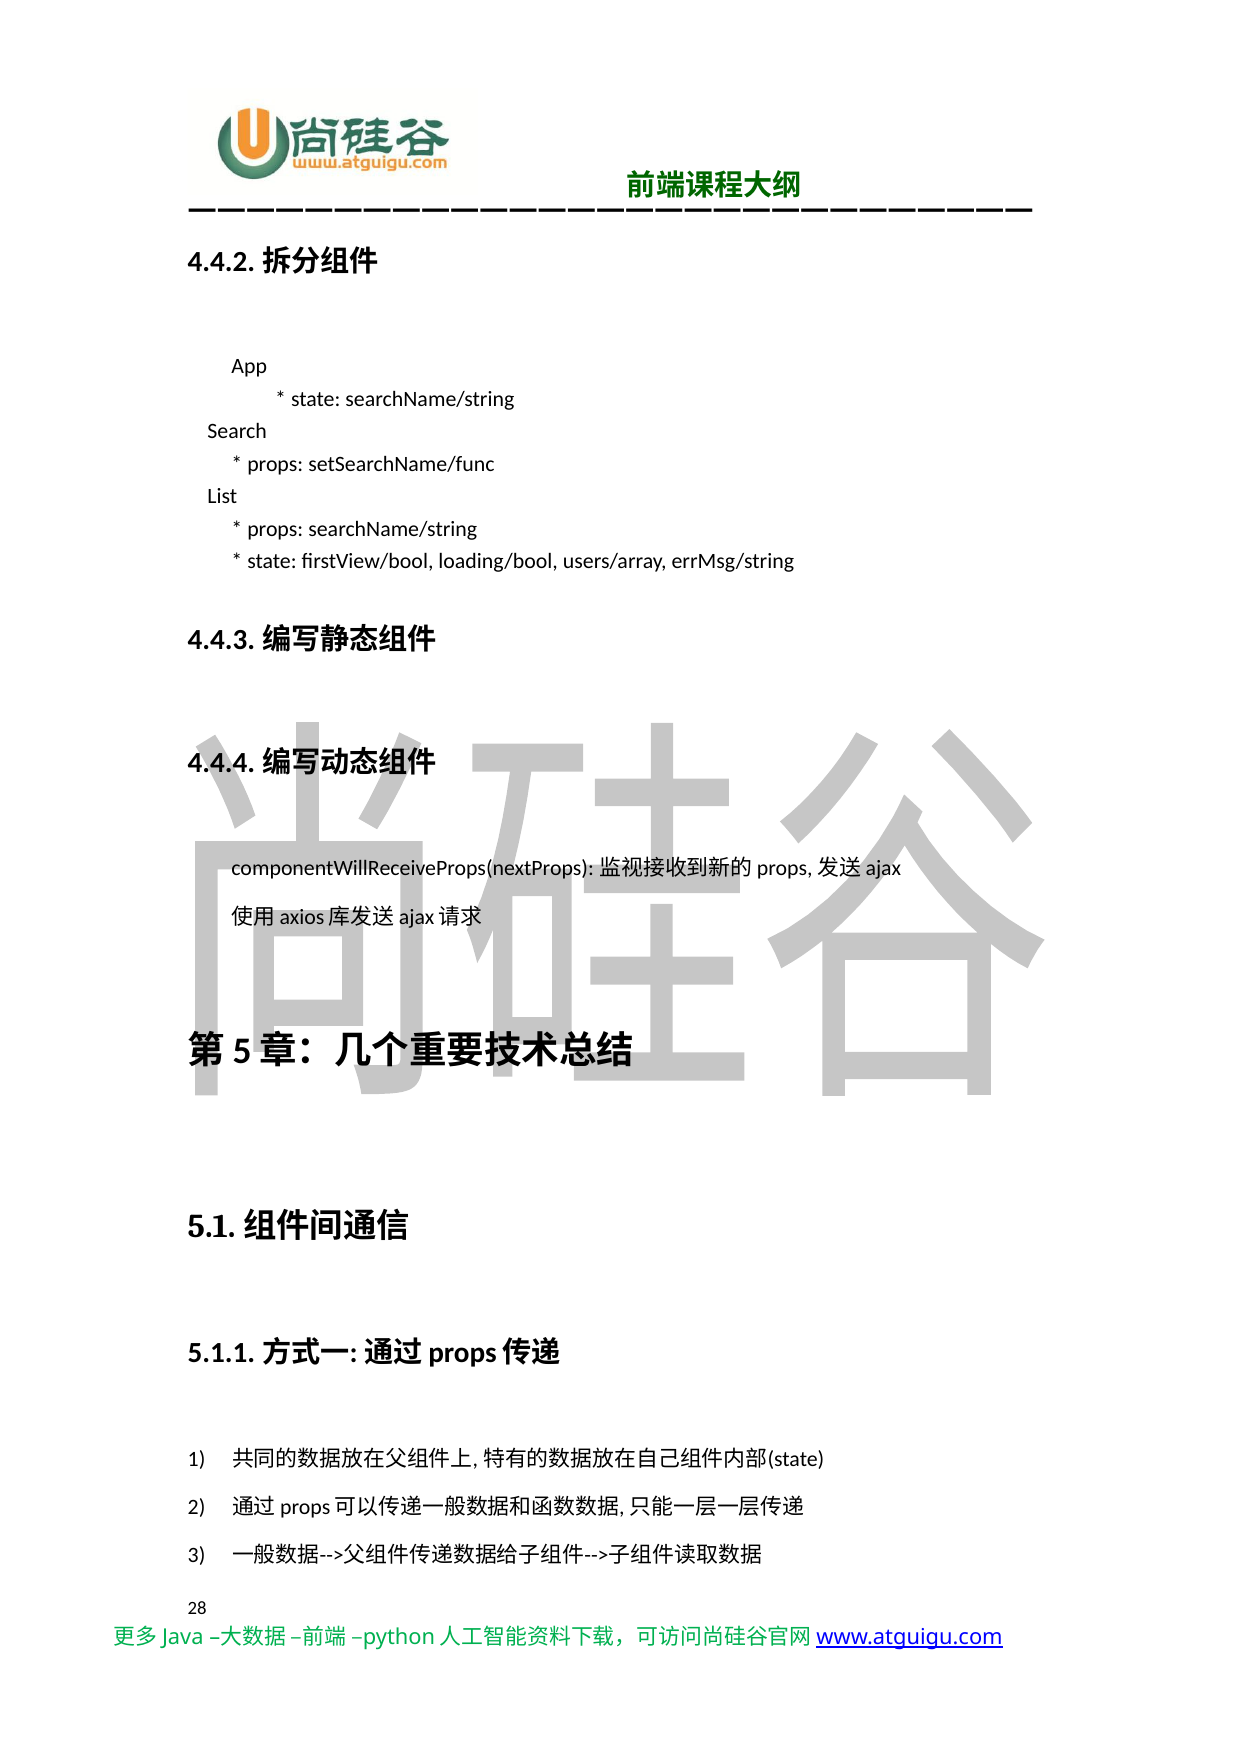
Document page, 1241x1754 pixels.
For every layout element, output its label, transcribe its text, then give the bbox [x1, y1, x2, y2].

list 通过props可以传递一般数据和函数数据, 只能一层一层传递 [187, 1489, 1053, 1521]
subtitle 4.4.2. 拆分组件 [187, 227, 1053, 292]
subtitle 5.1. 组件间通信 [187, 1190, 1053, 1255]
text Search [187, 414, 1053, 447]
text * props: setSearchName/func [187, 447, 1053, 479]
subtitle 第5章：几个重要技术总结 [187, 1014, 1053, 1079]
text componentWillReceiveProps(nextProps): 监视接收到新的props, 发送ajax [187, 850, 1053, 882]
list 共同的数据放在父组件上, 特有的数据放在自己组件内部(state) [187, 1440, 1053, 1473]
subtitle 4.4.4. 编写动态组件 [187, 727, 1053, 792]
picture [187, 88, 479, 195]
list 一般数据-->父组件传递数据给子组件-->子组件读取数据 [187, 1537, 1053, 1569]
text * state: firstView/bool, loading/bool, users/array, errMsg/string [187, 544, 1053, 577]
text 使用axios库发送ajax请求 [187, 898, 1053, 931]
subtitle 4.4.3. 编写静态组件 [187, 604, 1053, 669]
text * state: searchName/string [187, 382, 1053, 414]
text List [187, 479, 1053, 512]
text * props: searchName/string [187, 512, 1053, 544]
subtitle 5.1.1. 方式一: 通过props传递 [187, 1317, 1053, 1382]
text App [187, 349, 1053, 382]
